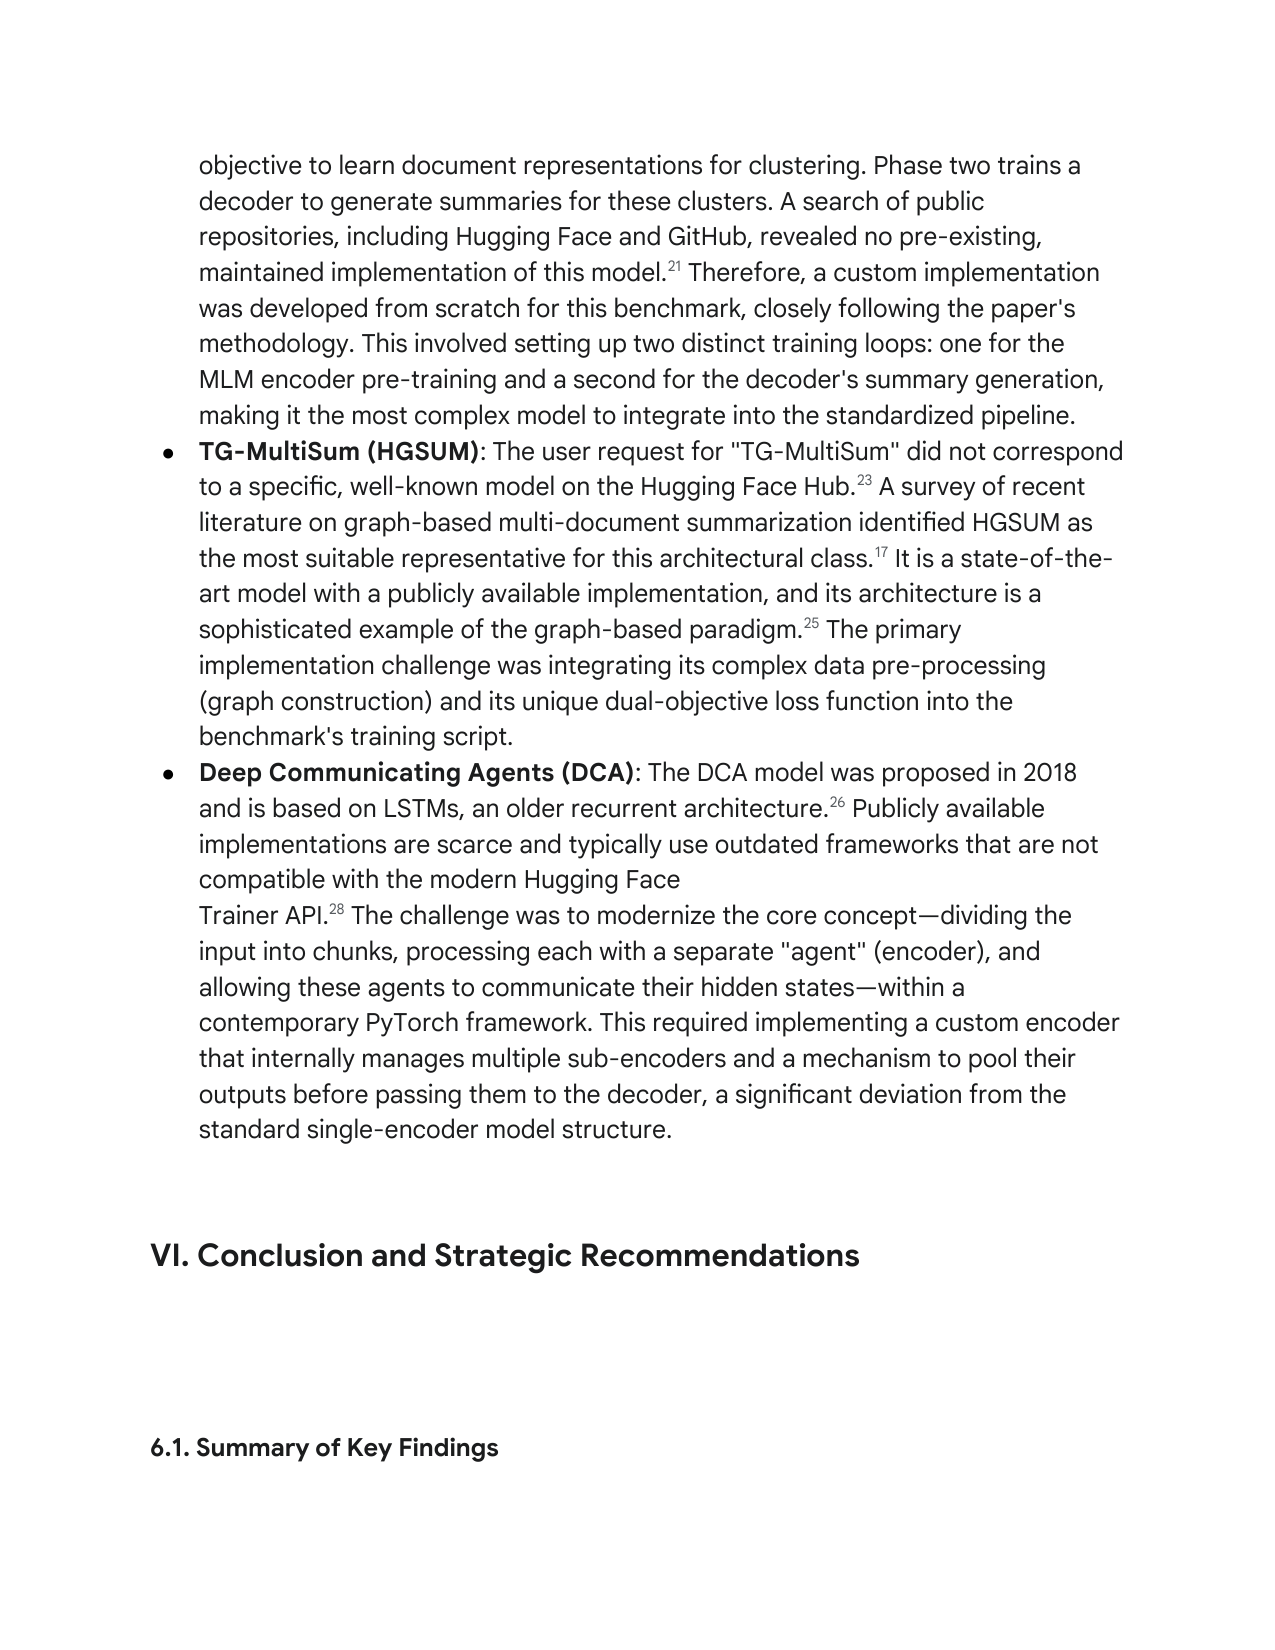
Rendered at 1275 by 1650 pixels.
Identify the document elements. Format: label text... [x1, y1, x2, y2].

subtitle 6.1. Summary of Key Findings [150, 1432, 1125, 1464]
list Deep Communicating Agents (DCA): The DCA model was proposed in 2018 and is based on LSTMs, an older recurrent architecture.26 Publicly available implementations are scarce and typically use outdated frameworks that are not compatible with the modern Hugging Face Trainer API.28 The challenge was to modernize the core concept—dividing the input into chunks, processing each with a separate "agent" (encoder), and allowing these agents to communicate their hidden states—within a contemporary PyTorch framework. This required implementing a custom encoder that internally manages multiple sub-encoders and a mechanism to pool their outputs before passing them to the decoder, a significant deviation from the standard single-encoder model structure. [161, 757, 1125, 1146]
list TG-MultiSum (HGSUM): The user request for "TG-MultiSum" did not correspond to a specific, well-known model on the Hugging Face Hub.23 A survey of recent literature on graph-based multi-document summarization identified HGSUM as the most suitable representative for this architectural class.17 It is a state-of-the-art model with a publicly available implementation, and its architecture is a sophisticated example of the graph-based paradigm.25 The primary implementation challenge was integrating its complex data pre-processing (graph construction) and its unique dual-objective loss function into the benchmark's training script. [161, 436, 1125, 753]
subtitle VI. Conclusion and Strategic Recommendations [150, 1236, 1125, 1275]
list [161, 150, 1125, 431]
